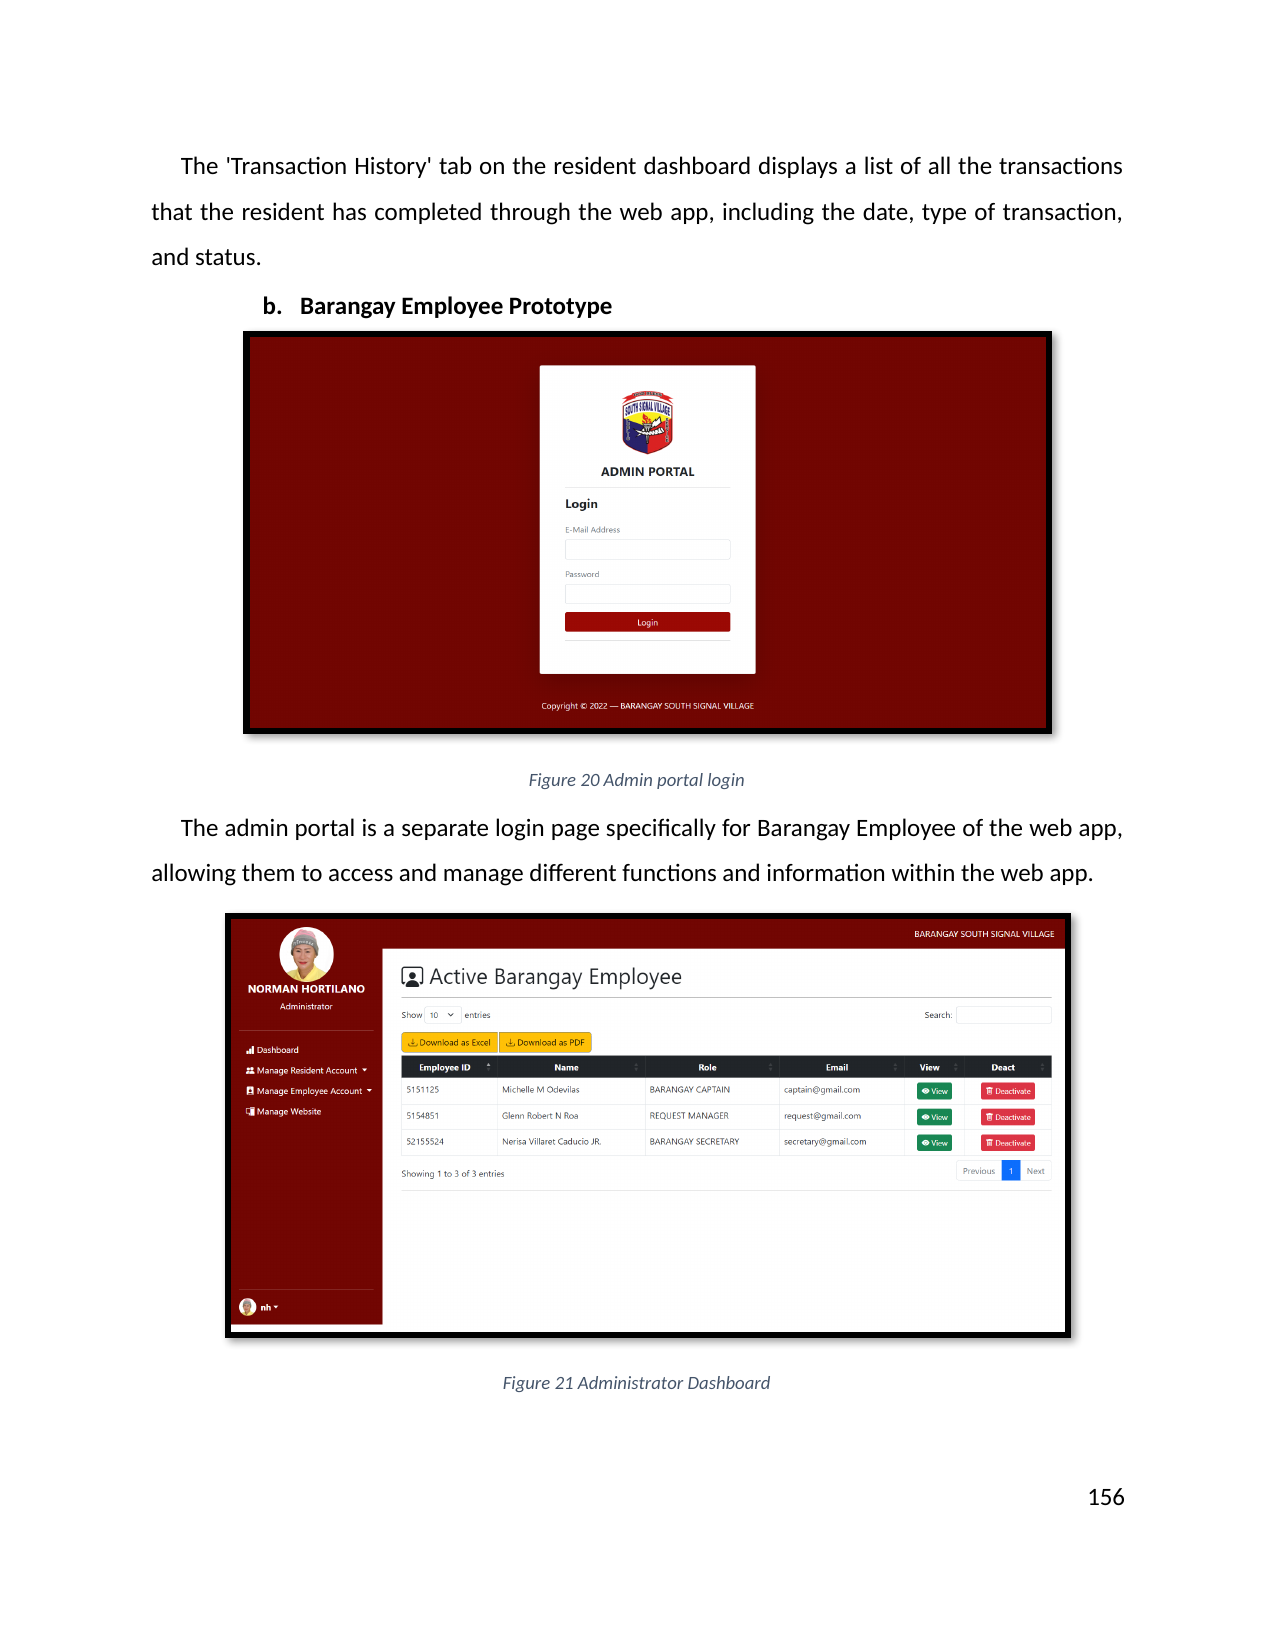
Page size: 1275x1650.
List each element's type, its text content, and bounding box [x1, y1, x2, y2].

picture [250, 337, 1046, 728]
text Figure 21 Administrator Dashboard [150, 1372, 1125, 1394]
picture [231, 919, 1065, 1332]
text The admin portal is a separate login page specifically for Barangay Employee of the web app, allowing them to access and manage different functions and information within the web app. [151, 812, 1125, 888]
text Figure 20 Admin portal login [150, 768, 1125, 791]
list Barangay Employee Prototype [262, 290, 1125, 321]
text The 'Transaction History' tab on the resident dashboard displays a list of all the transactions that the resident has completed through the web app, including the date, type of transaction, and status. [151, 150, 1125, 272]
